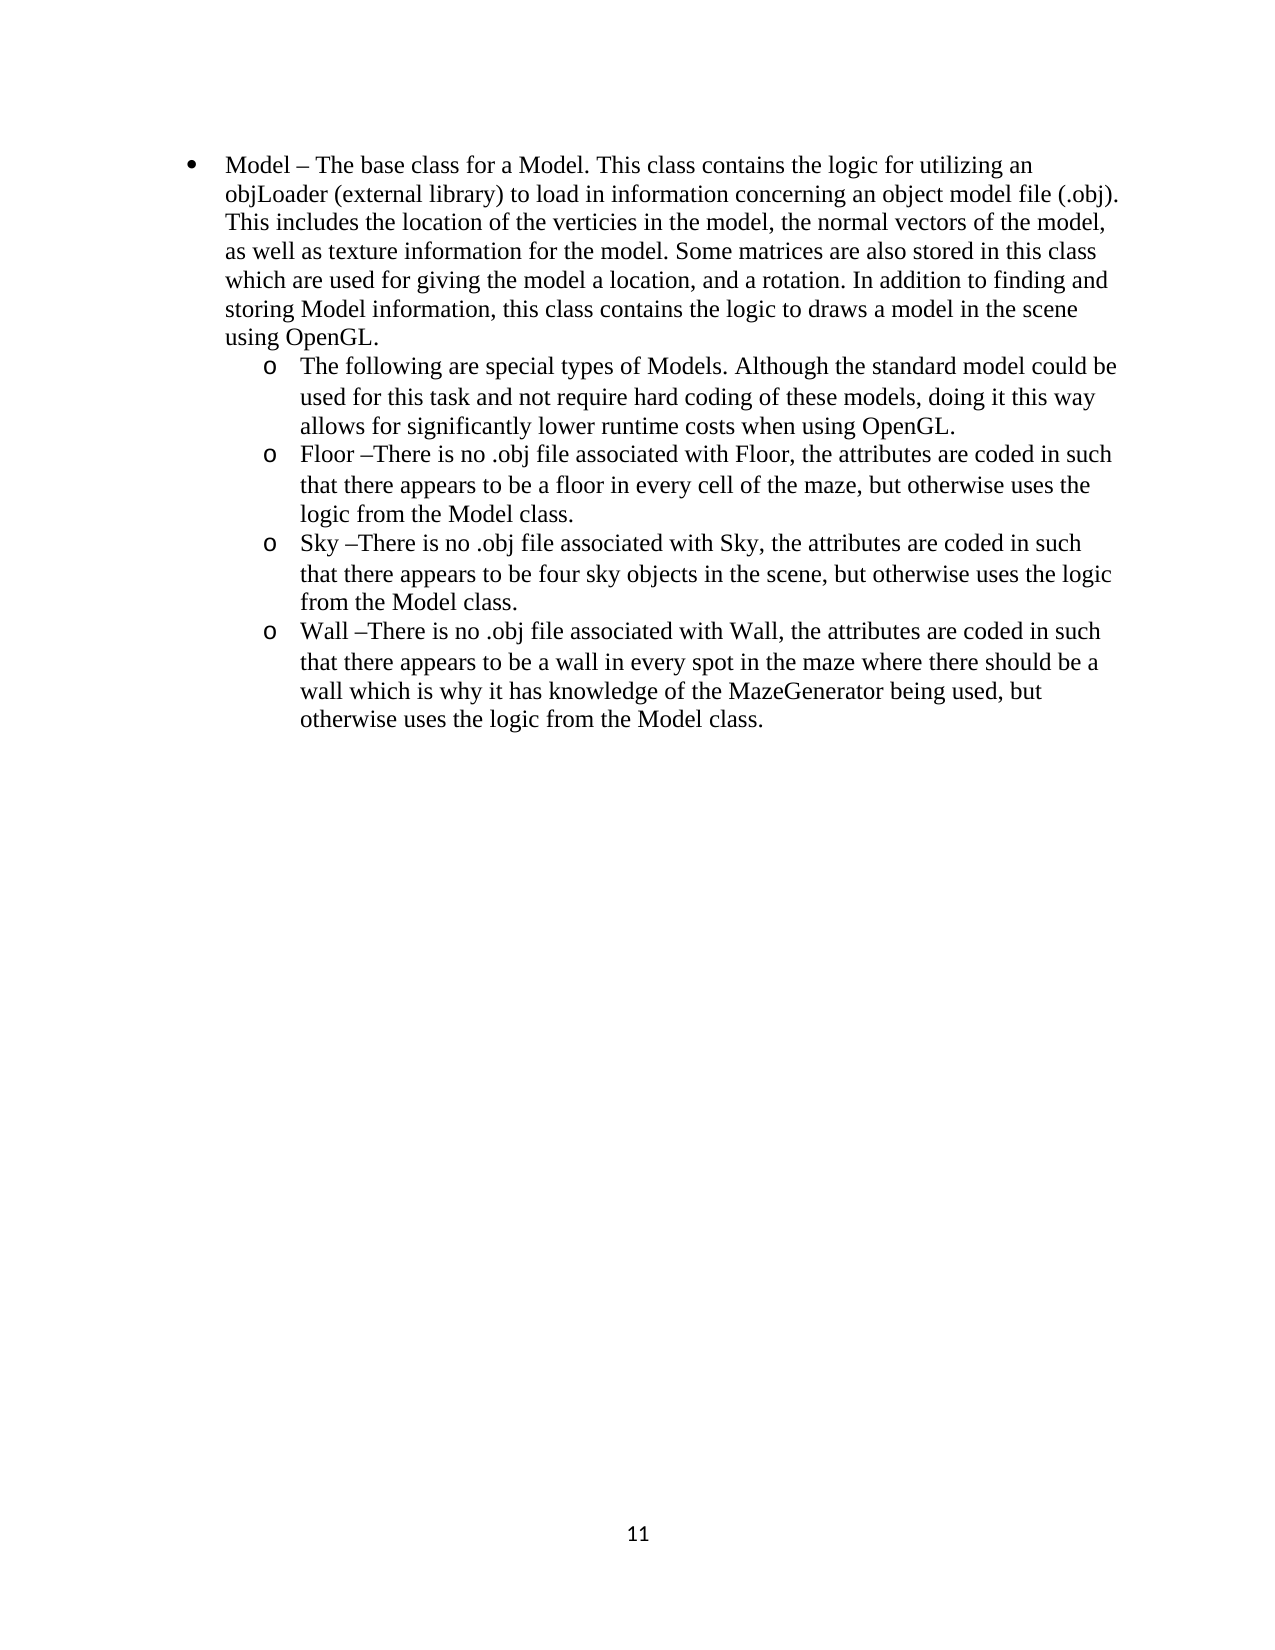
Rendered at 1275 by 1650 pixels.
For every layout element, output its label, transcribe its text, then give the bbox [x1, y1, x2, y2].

list Model – The base class for a Model. This class contains the logic for utilizing an objLoader (external library) to load in information concerning an object model file (.obj). This includes the location of the verticies in the model, the normal vectors of the model, as well as texture information for the model. Some matrices are also stored in this class which are used for giving the model a location, and a rotation. In addition to finding and storing Model information, this class contains the logic to draws a model in the scene using OpenGL. [187, 150, 1125, 351]
list Sky –There is no .obj file associated with Sky, the attributes are coded in such that there appears to be four sky objects in the scene, but otherwise uses the logic from the Model class. [262, 528, 1125, 616]
list Floor –There is no .obj file associated with Floor, the attributes are coded in such that there appears to be a floor in every cell of the maze, but otherwise uses the logic from the Model class. [262, 439, 1125, 528]
list Wall –There is no .obj file associated with Wall, the attributes are coded in such that there appears to be a wall in every spot in the maze where there should be a wall which is why it has knowledge of the MazeGenerator being used, but otherwise uses the logic from the Model class. [262, 616, 1125, 733]
list The following are special types of Models. Although the standard model could be used for this task and not require hard coding of these models, doing it this way allows for significantly lower runtime costs when using OpenGL. [262, 351, 1125, 439]
